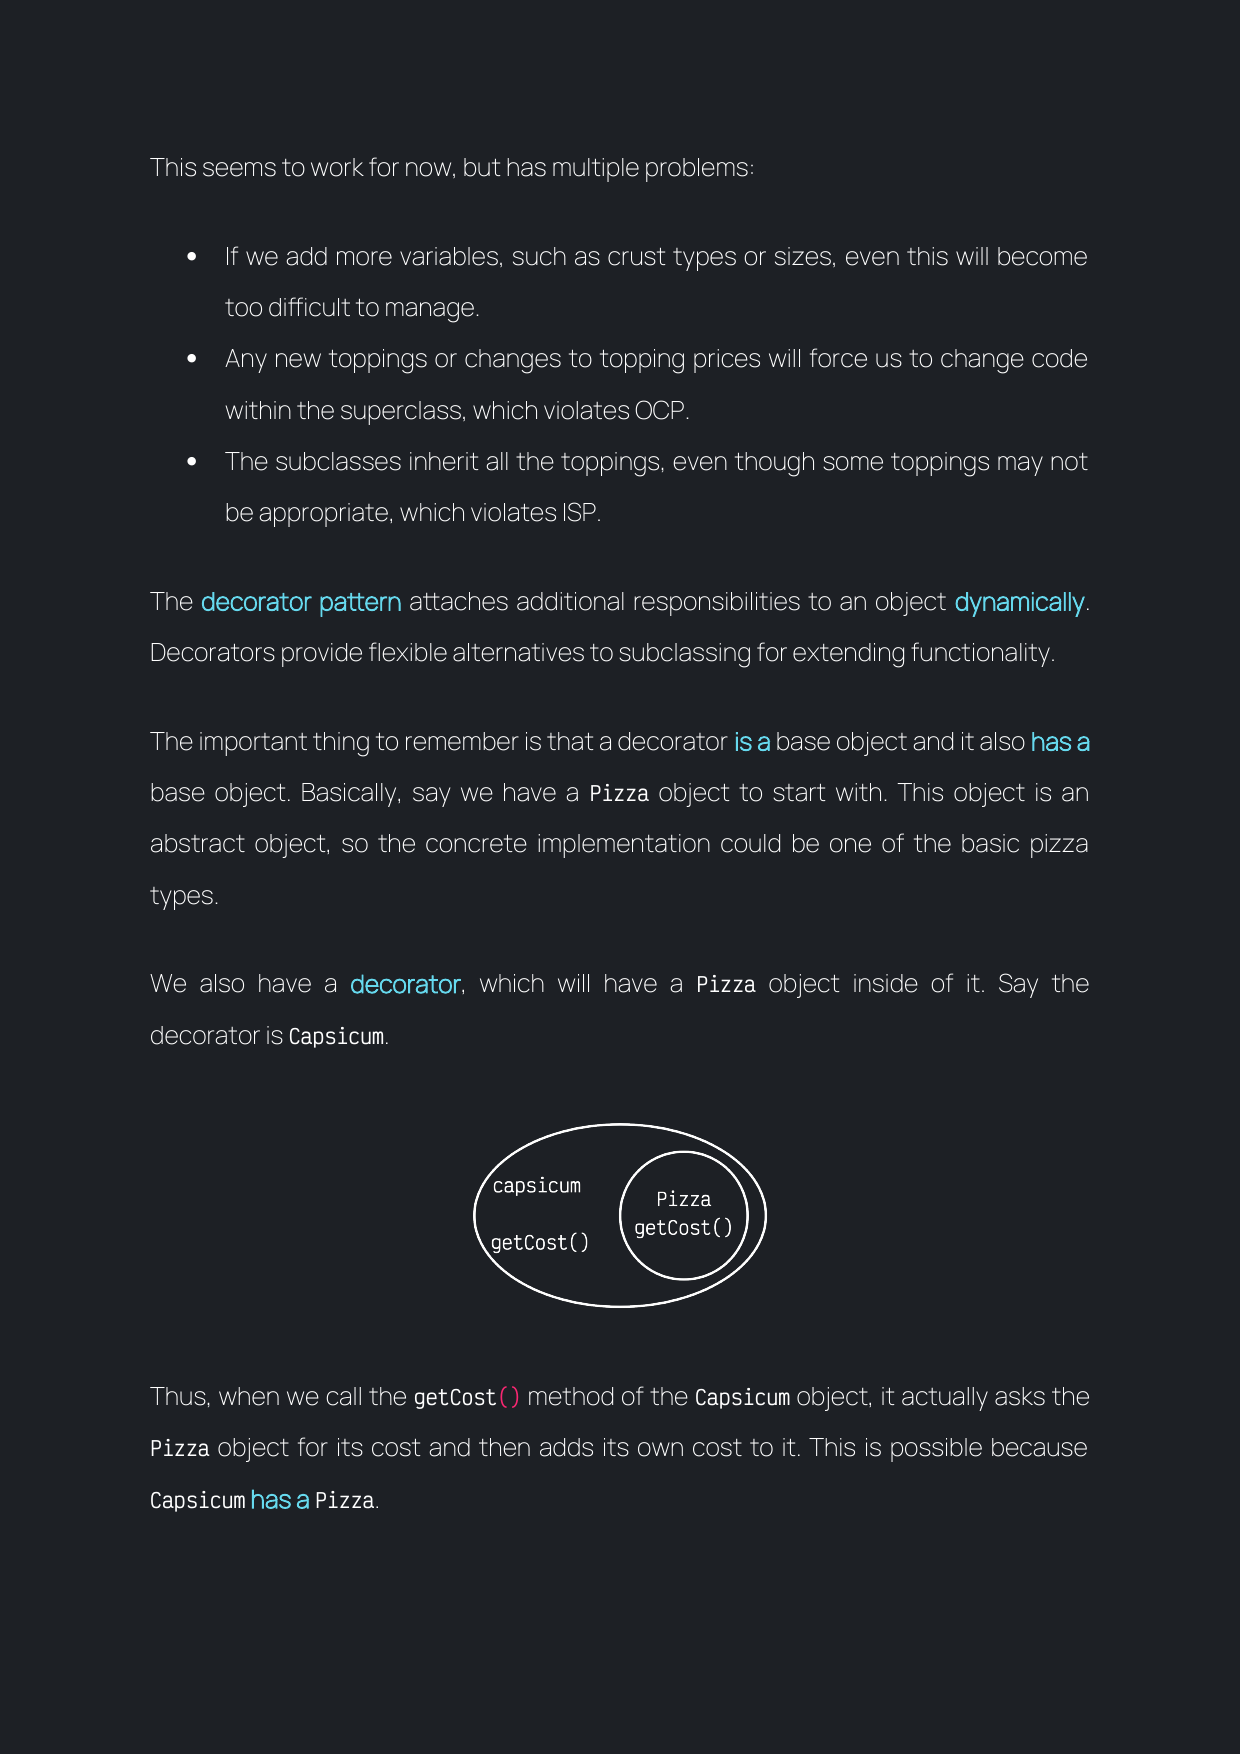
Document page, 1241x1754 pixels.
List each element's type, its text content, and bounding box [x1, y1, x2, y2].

text This seems to work for now, but has multiple problems: [150, 150, 1090, 184]
picture [456, 1106, 784, 1325]
list If we add more variables, such as crust types or sizes, even this will become too difficult to manage. [187, 239, 1090, 324]
list Any new toppings or changes to topping prices will force us to change code within the superclass, which violates OCP. [187, 341, 1090, 427]
text The important thing to remember is that a decorator is a base object and it also has a base object. Basically, say we have a Pizza object to start with. This object is an abstract object, so the concrete implementation could be one of the basic pizza types. [150, 724, 1090, 912]
text The decorator pattern attaches additional responsibilities to an object dynamically. Decorators provide flexible alternatives to subclassing for extending functionality. [150, 584, 1090, 669]
list The subclasses inherit all the toppings, even though some toppings may not be appropriate, which violates ISP. [187, 444, 1090, 529]
text We also have a decorator, which will have a Pizza object inside of it. Say the decorator is Capsicum. [150, 966, 1090, 1052]
text Thus, when we call the getCost() method of the Capsicum object, it actually asks the Pizza object for its cost and then adds its own cost to it. This is possible because Capsicum has a Pizza. [150, 1379, 1090, 1516]
